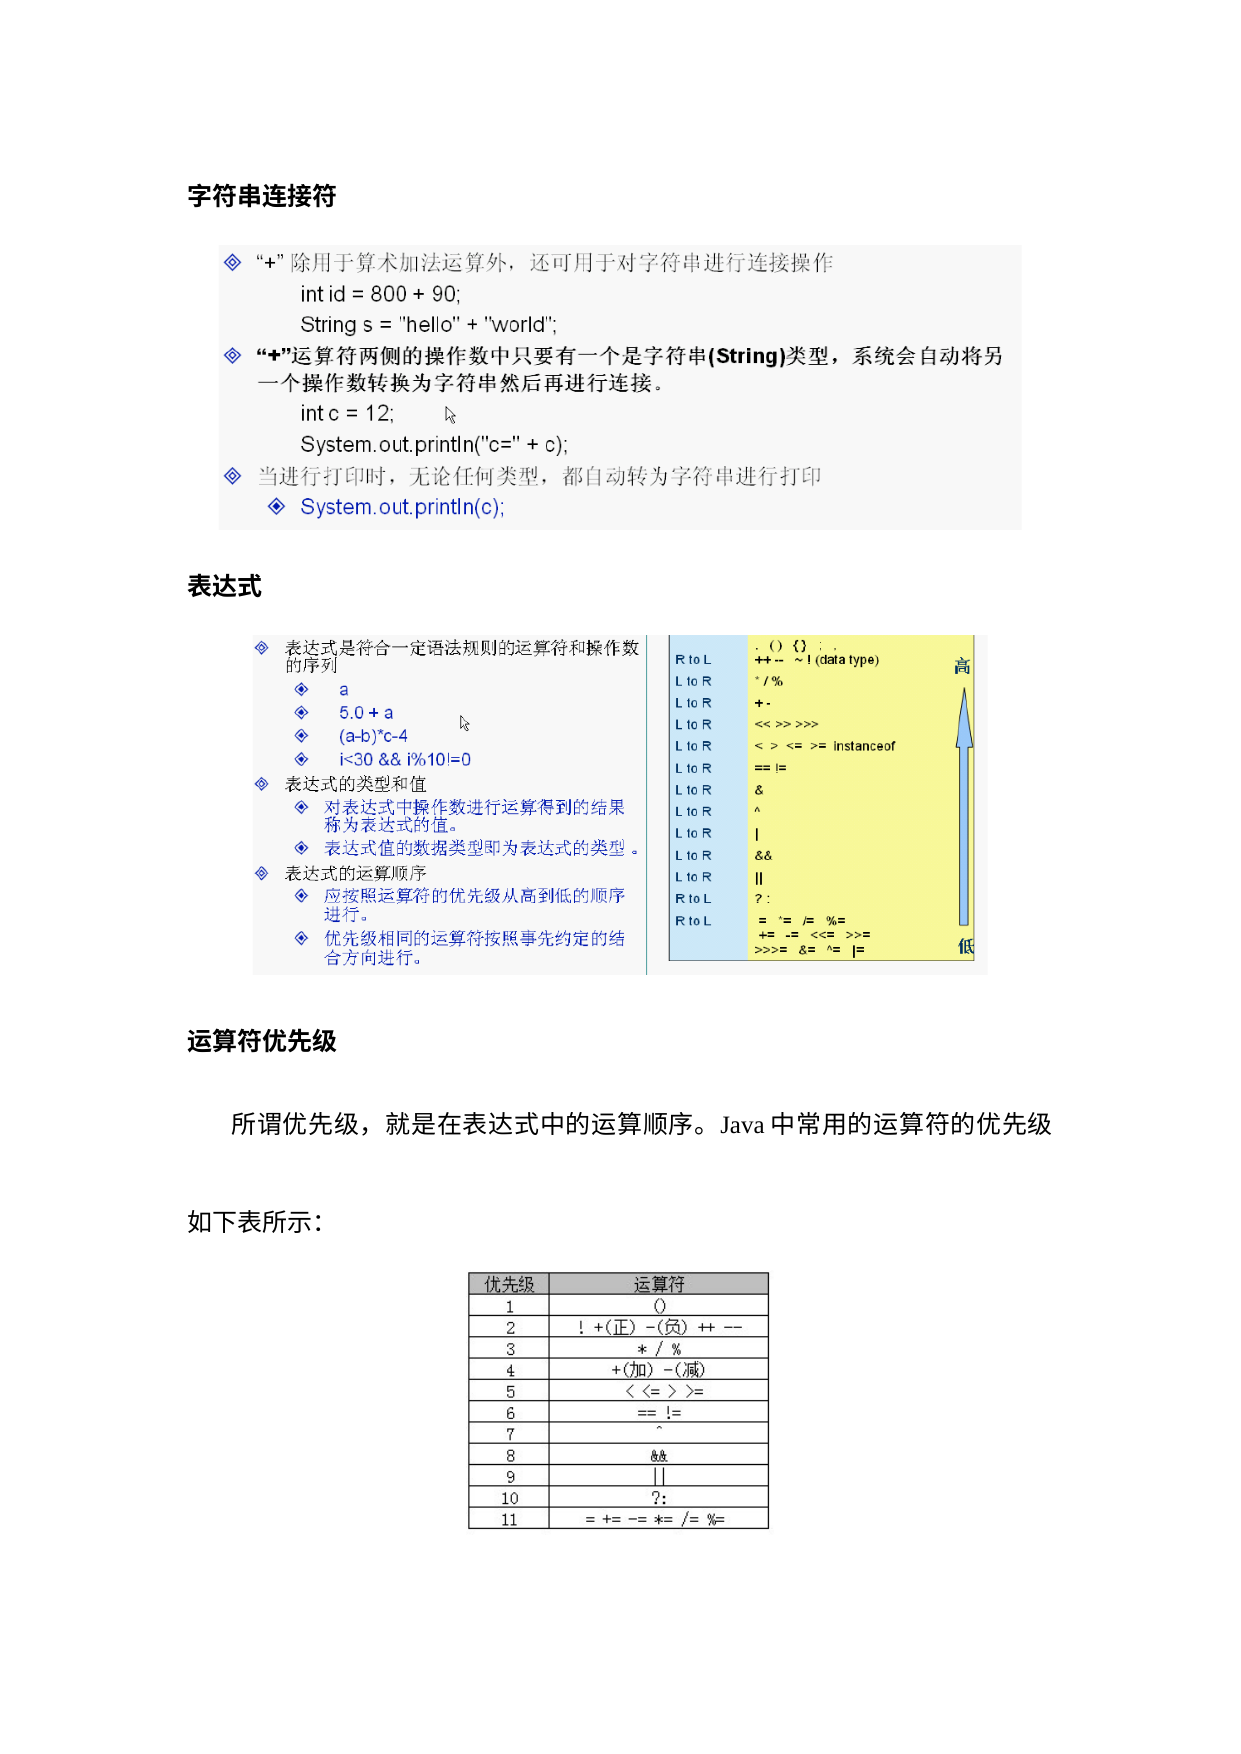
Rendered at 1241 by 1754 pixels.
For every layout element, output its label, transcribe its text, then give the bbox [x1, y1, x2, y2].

picture [252, 635, 988, 975]
picture [466, 1270, 775, 1535]
picture [218, 245, 1022, 530]
subtitle 表达式 [187, 552, 1053, 617]
subtitle 字符串连接符 [187, 162, 1053, 227]
subtitle 运算符优先级 [187, 1007, 1053, 1072]
text 所谓优先级，就是在表达式中的运算顺序。Java中常用的运算符的优先级如下表所示： [187, 1090, 1053, 1253]
